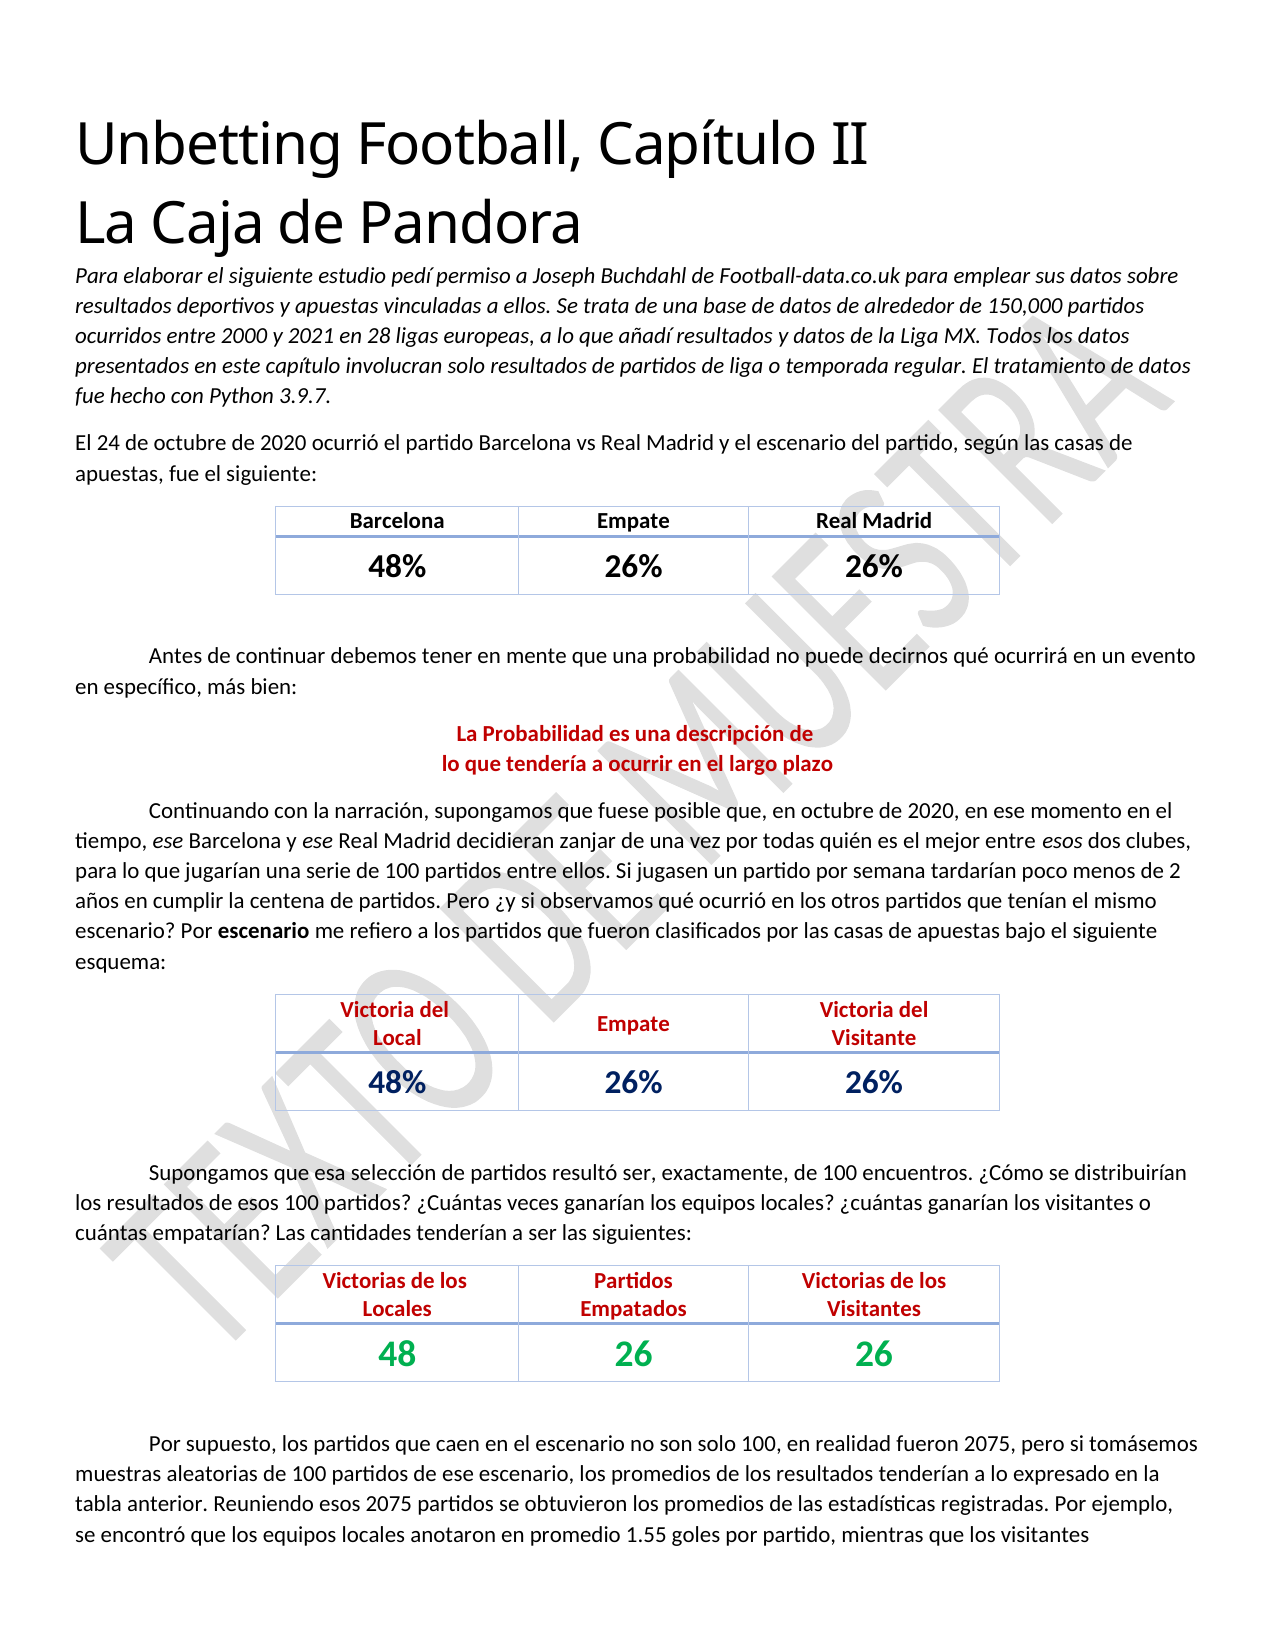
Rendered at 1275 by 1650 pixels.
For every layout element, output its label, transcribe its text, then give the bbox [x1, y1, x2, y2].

text La Probabilidad es una descripción de lo que tendería a ocurrir en el largo plazo [75, 719, 1200, 777]
table_header Victoria del Visitante [749, 995, 999, 1051]
table_cell 26% [749, 1054, 999, 1110]
table_header Empate [519, 995, 748, 1051]
table_cell 26% [749, 538, 999, 594]
table_header Victorias de los Locales [276, 1266, 518, 1322]
text Supongamos que esa selección de partidos resultó ser, exactamente, de 100 encuentros. ¿Cómo se distribuirían los resultados de esos 100 partidos? ¿Cuántas veces ganarían los equipos locales? ¿cuántas ganarían los visitantes o cuántas empatarían? Las cantidades tenderían a ser las siguientes: [75, 1158, 1200, 1246]
table_header Empate [519, 507, 748, 534]
table_cell 48% [276, 1054, 518, 1110]
text El 24 de octubre de 2020 ocurrió el partido Barcelona vs Real Madrid y el escenario del partido, según las casas de apuestas, fue el siguiente: [75, 428, 1200, 487]
table_cell 26 [749, 1325, 999, 1381]
table_header Victoria del Local [276, 995, 518, 1051]
table_header Real Madrid [749, 507, 999, 534]
table_cell 48 [276, 1325, 518, 1381]
text Continuando con la narración, supongamos que fuese posible que, en octubre de 2020, en ese momento en el tiempo, ese Barcelona y ese Real Madrid decidieran zanjar de una vez por todas quién es el mejor entre esos dos clubes, para lo que jugarían una serie de 100 partidos entre ellos. Si jugasen un partido por semana tardarían poco menos de 2 años en cumplir la centena de partidos. Pero ¿y si observamos qué ocurrió en los otros partidos que tenían el mismo escenario? Por escenario me refiero a los partidos que fueron clasificados por las casas de apuestas bajo el siguiente esquema: [75, 796, 1200, 975]
table_cell 26% [519, 1054, 748, 1110]
text Para elaborar el siguiente estudio pedí permiso a Joseph Buchdahl de Football-data.co.uk para emplear sus datos sobre resultados deportivos y apuestas vinculadas a ellos. Se trata de una base de datos de alrededor de 150,000 partidos ocurridos entre 2000 y 2021 en 28 ligas europeas, a lo que añadí resultados y datos de la Liga MX. Todos los datos presentados en este capítulo involucran solo resultados de partidos de liga o temporada regular. El tratamiento de datos fue hecho con Python 3.9.7. [75, 261, 1200, 409]
title Unbetting Football, Capítulo II La Caja de Pandora [75, 102, 1200, 261]
table_header Victorias de los Visitantes [749, 1266, 999, 1322]
table_cell 26 [519, 1325, 748, 1381]
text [75, 1429, 1200, 1548]
table_header Partidos Empatados [519, 1266, 748, 1322]
table_cell 48% [276, 538, 518, 594]
table_header Barcelona [276, 507, 518, 534]
text Antes de continuar debemos tener en mente que una probabilidad no puede decirnos qué ocurrirá en un evento en específico, más bien: [75, 642, 1200, 700]
table_cell 26% [519, 538, 748, 594]
